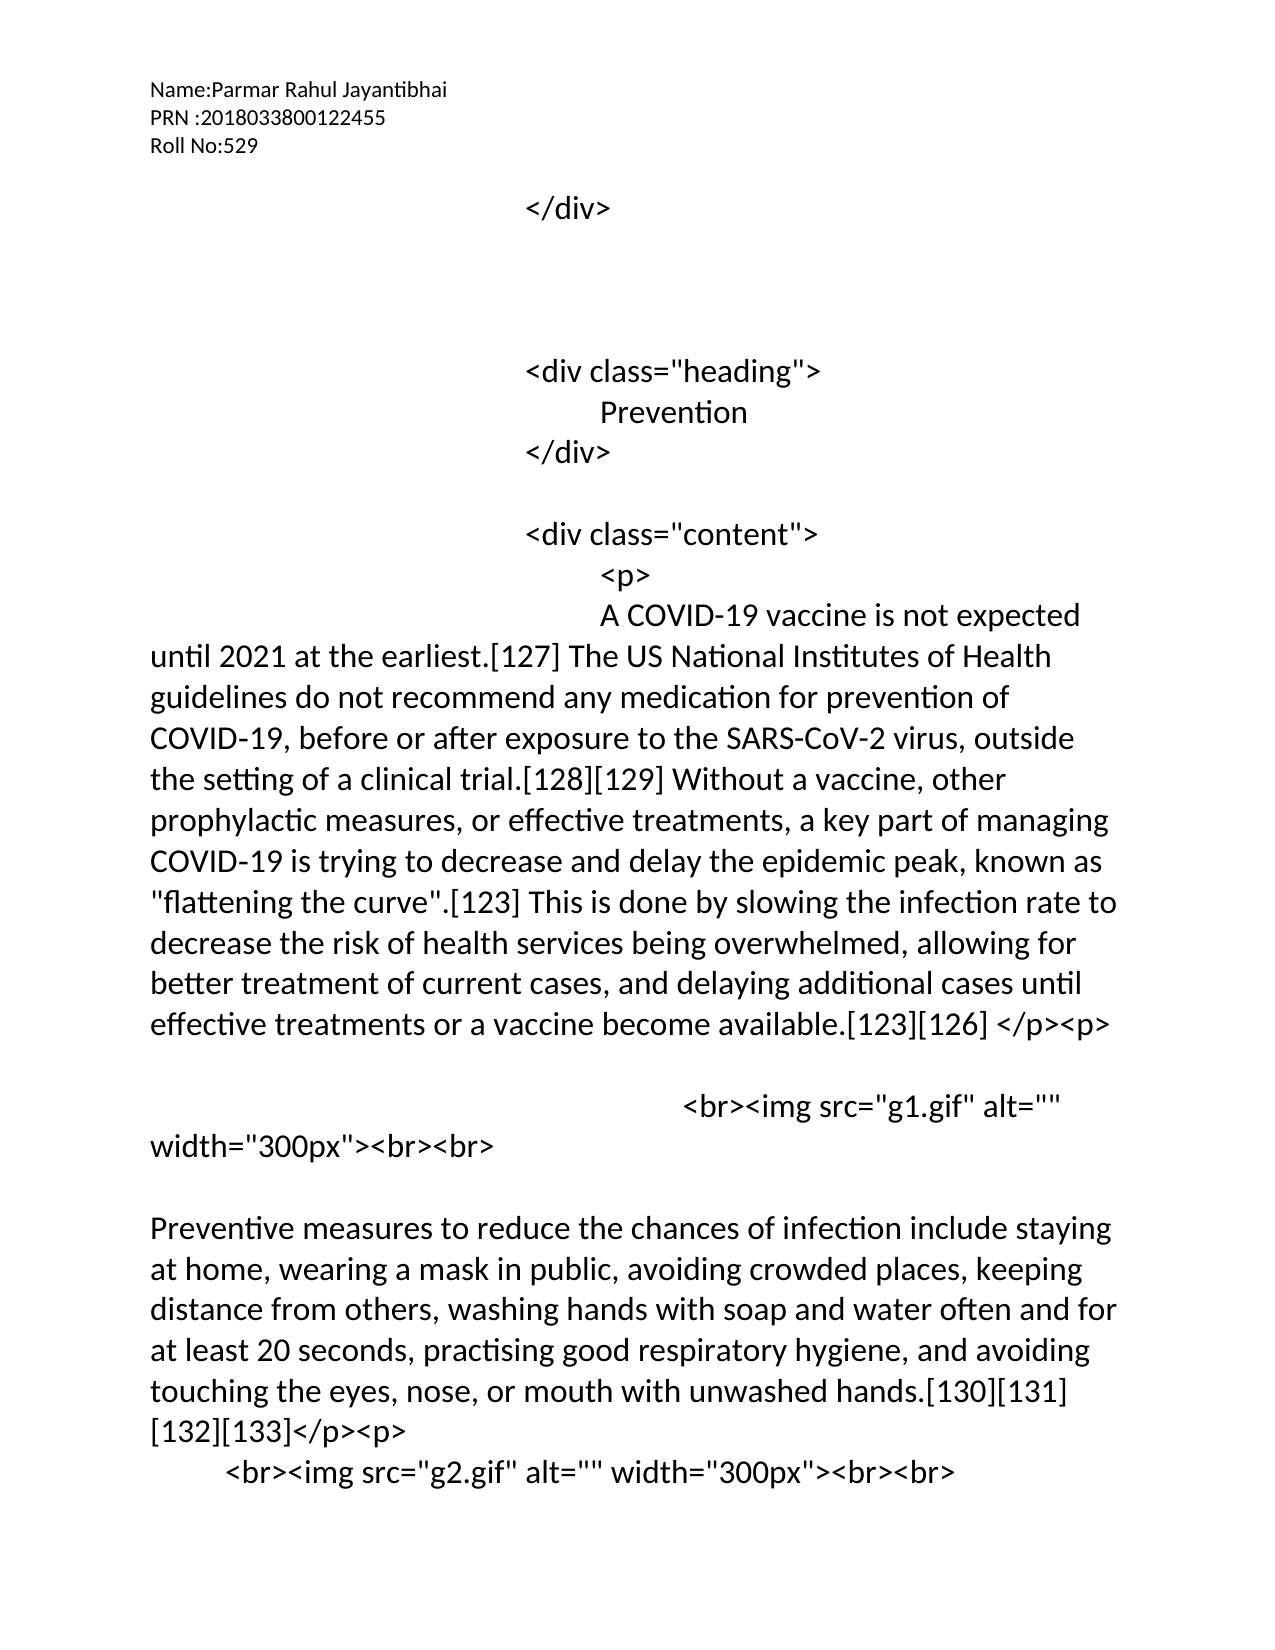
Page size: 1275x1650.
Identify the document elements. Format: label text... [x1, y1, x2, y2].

text </div> [150, 431, 1125, 472]
text <br><img src="g2.gif" alt="" width="300px"><br><br> [150, 1451, 1125, 1492]
text <div class="content"> [150, 513, 1125, 554]
text Prevention [150, 391, 1125, 431]
text <p> [150, 554, 1125, 594]
text <br><img src="g1.gif" alt="" width="300px"><br><br> [150, 1084, 1125, 1166]
text Preventive measures to reduce the chances of infection include staying at home, wearing a mask in public, avoiding crowded places, keeping distance from others, washing hands with soap and water often and for at least 20 seconds, practising good respiratory hygiene, and avoiding touching the eyes, nose, or mouth with unwashed hands.[130][131][132][133]</p><p> [150, 1207, 1125, 1451]
text <div class="heading"> [150, 350, 1125, 391]
text A COVID-19 vaccine is not expected until 2021 at the earliest.[127] The US National Institutes of Health guidelines do not recommend any medication for prevention of COVID‑19, before or after exposure to the SARS-CoV-2 virus, outside the setting of a clinical trial.[128][129] Without a vaccine, other prophylactic measures, or effective treatments, a key part of managing COVID‑19 is trying to decrease and delay the epidemic peak, known as "flattening the curve".[123] This is done by slowing the infection rate to decrease the risk of health services being overwhelmed, allowing for better treatment of current cases, and delaying additional cases until effective treatments or a vaccine become available.[123][126] </p><p> [150, 594, 1125, 1044]
text </div> [150, 187, 1125, 228]
